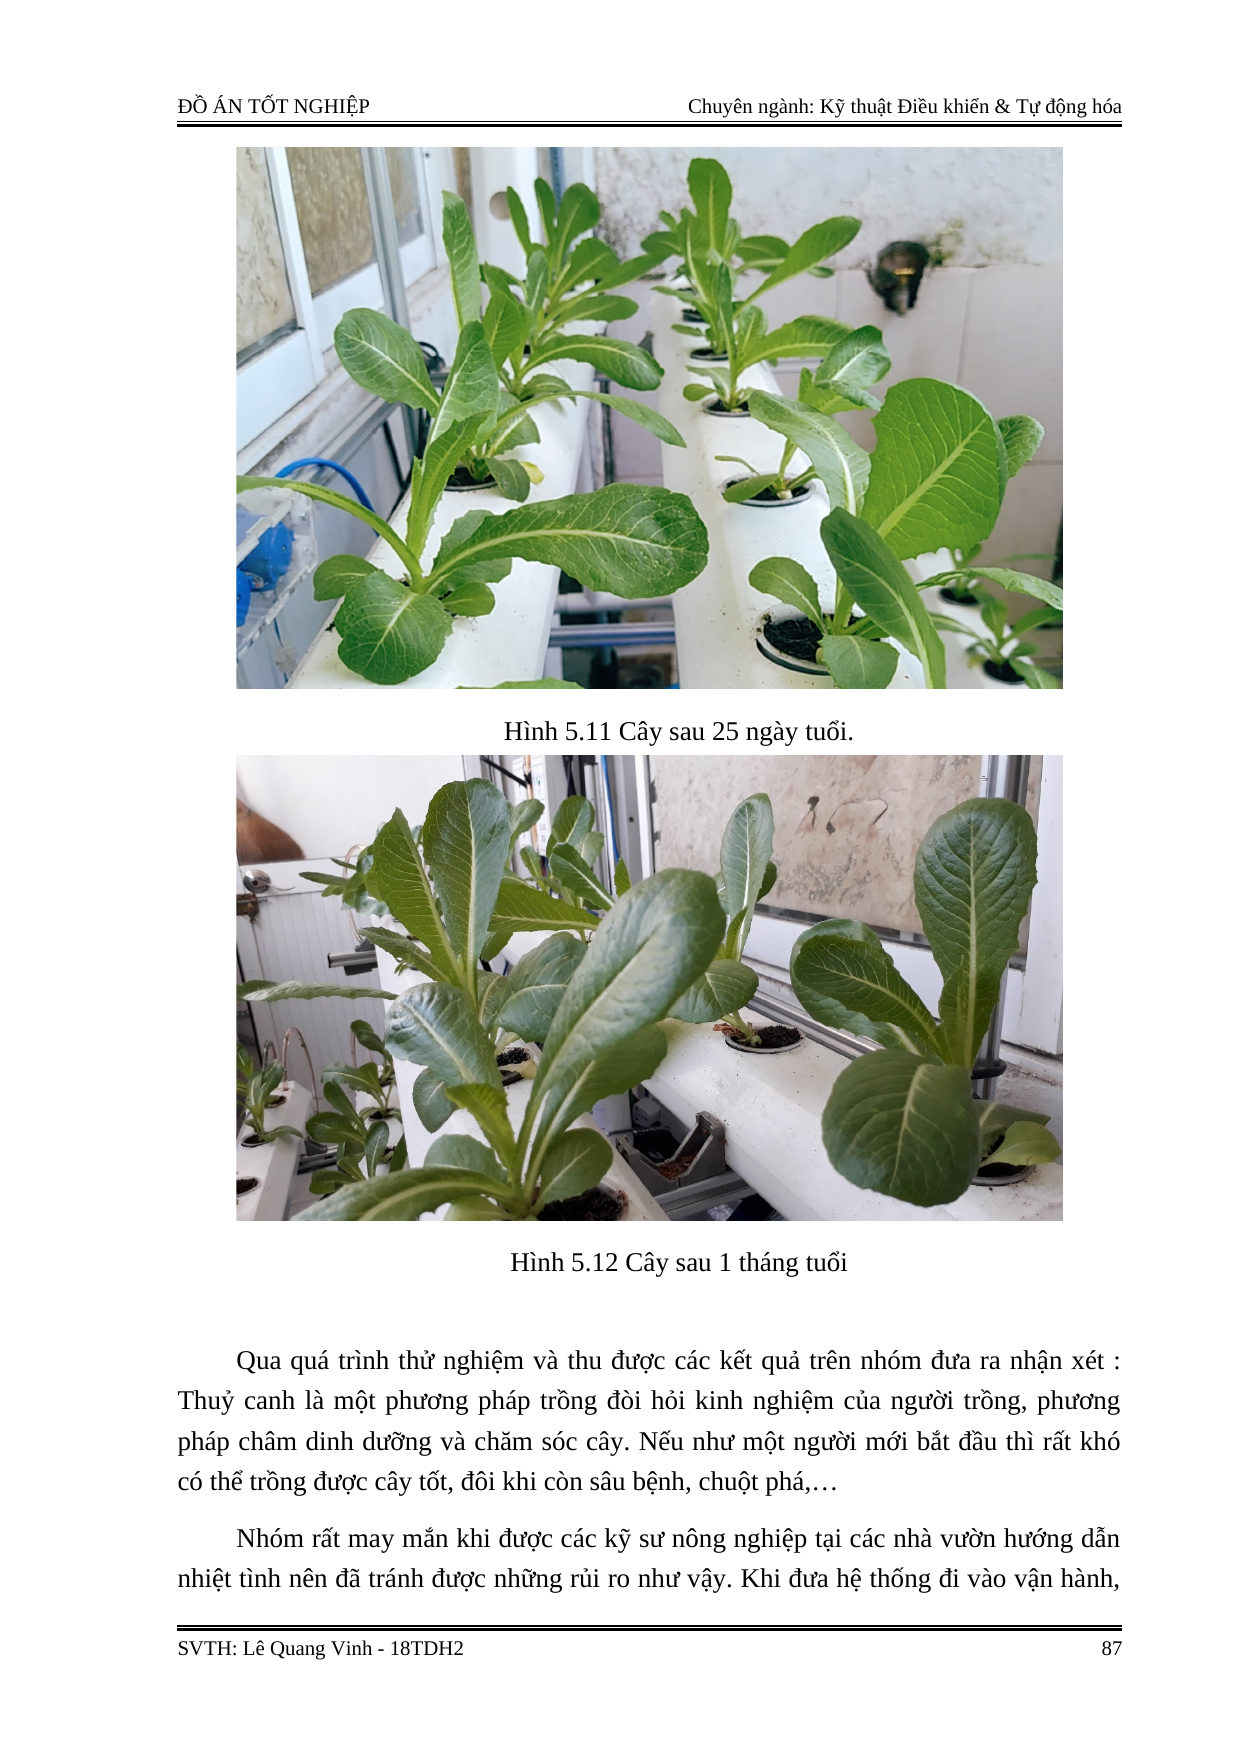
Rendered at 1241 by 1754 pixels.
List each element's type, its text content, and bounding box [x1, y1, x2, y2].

picture [236, 147, 1063, 689]
text Hình 5.11 Cây sau 25 ngày tuổi. [177, 715, 1122, 746]
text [177, 1522, 1122, 1594]
picture [236, 755, 1063, 1221]
text Qua quá trình thử nghiệm và thu được các kết quả trên nhóm đưa ra nhận xét : Thuỷ canh là một phương pháp trồng đòi hỏi kinh nghiệm của người trồng, phương pháp châm dinh dưỡng và chăm sóc cây. Nếu như một người mới bắt đầu thì rất khó có thể trồng được cây tốt, đôi khi còn sâu bệnh, chuột phá,… [177, 1344, 1122, 1496]
text Hình 5.12 Cây sau 1 tháng tuổi [177, 1246, 1122, 1277]
